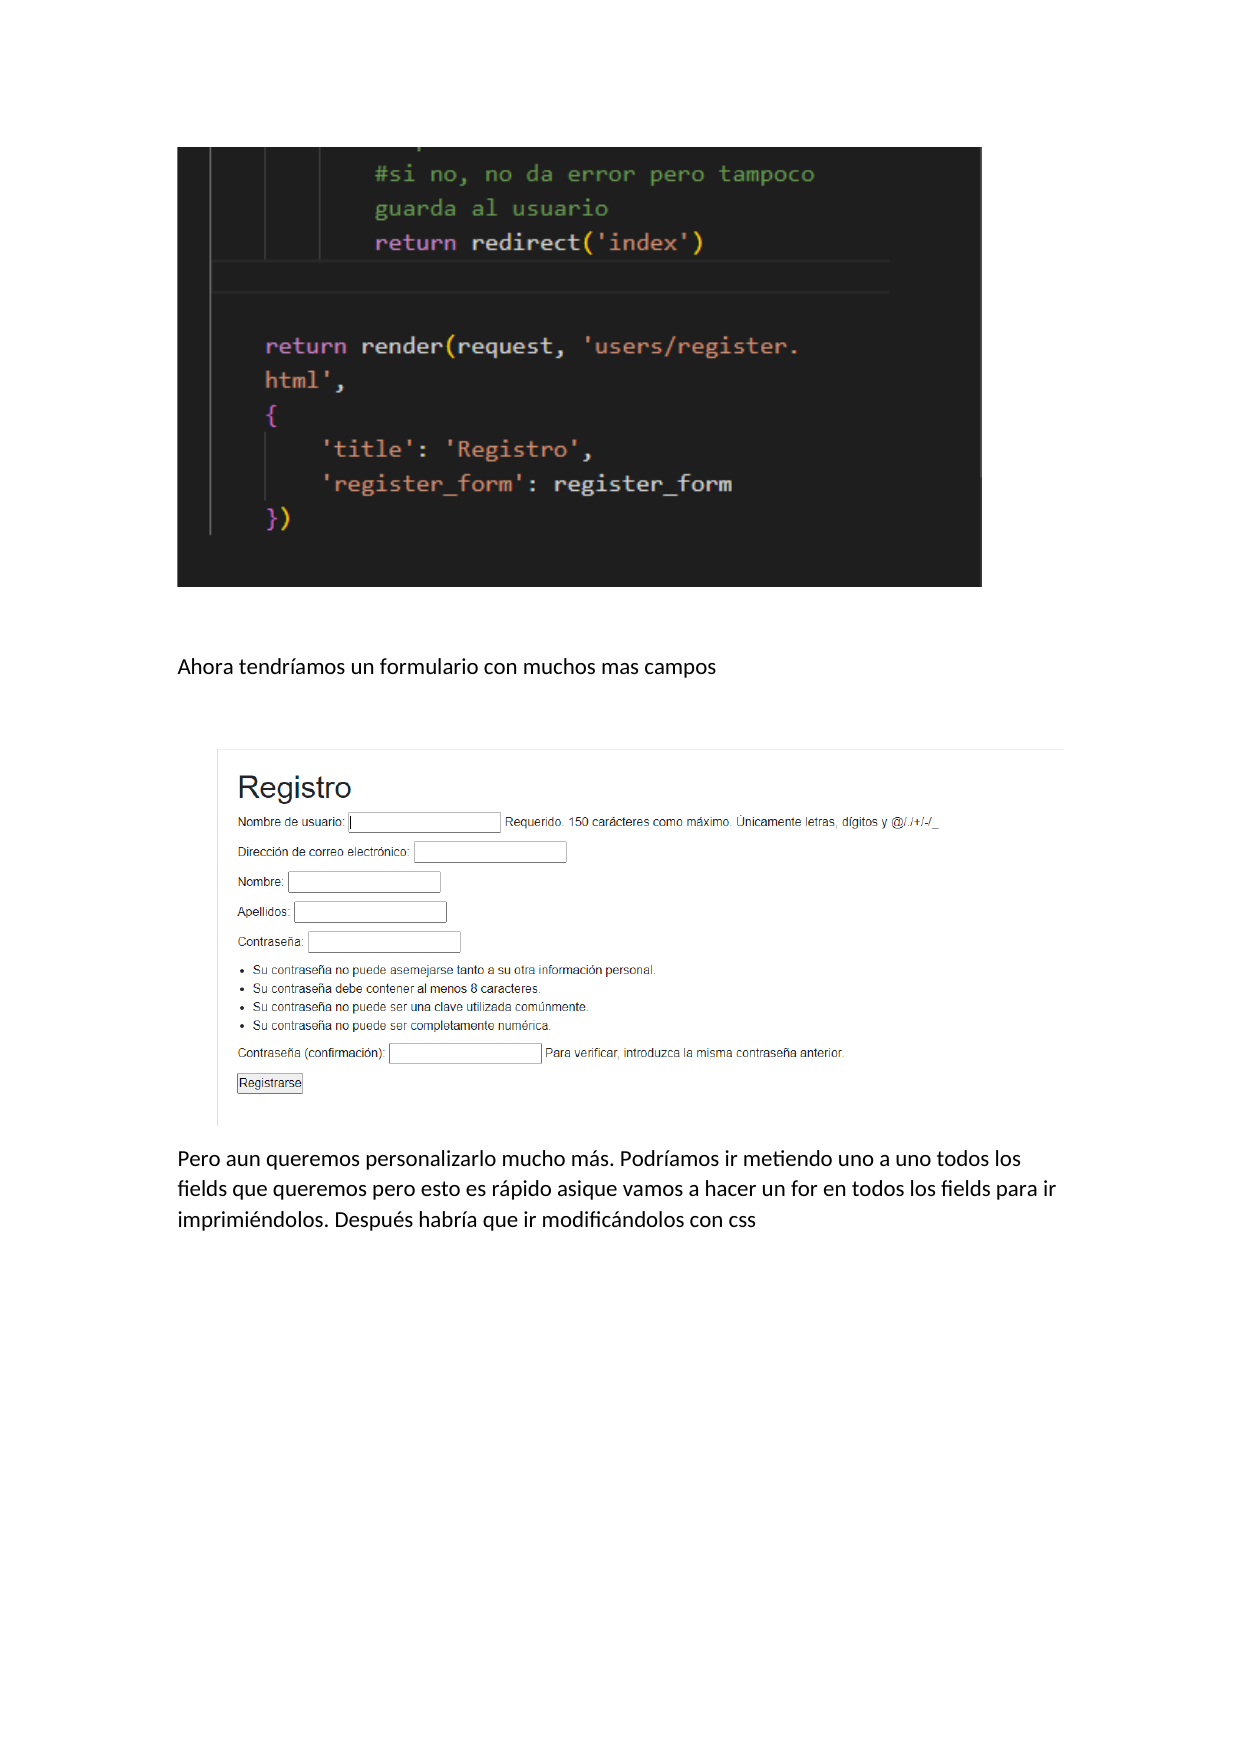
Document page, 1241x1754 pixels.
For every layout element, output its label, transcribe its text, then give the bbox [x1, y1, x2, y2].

text Ahora tendríamos un formulario con muchos mas campos [177, 652, 1063, 681]
picture [177, 147, 982, 587]
text Pero aun queremos personalizarlo mucho más. Podríamos ir metiendo uno a uno todos los fields que queremos pero esto es rápido asique vamos a hacer un for en todos los fields para ir imprimiéndolos. Después habría que ir modificándolos con css [177, 1144, 1063, 1233]
picture [177, 746, 1063, 1126]
